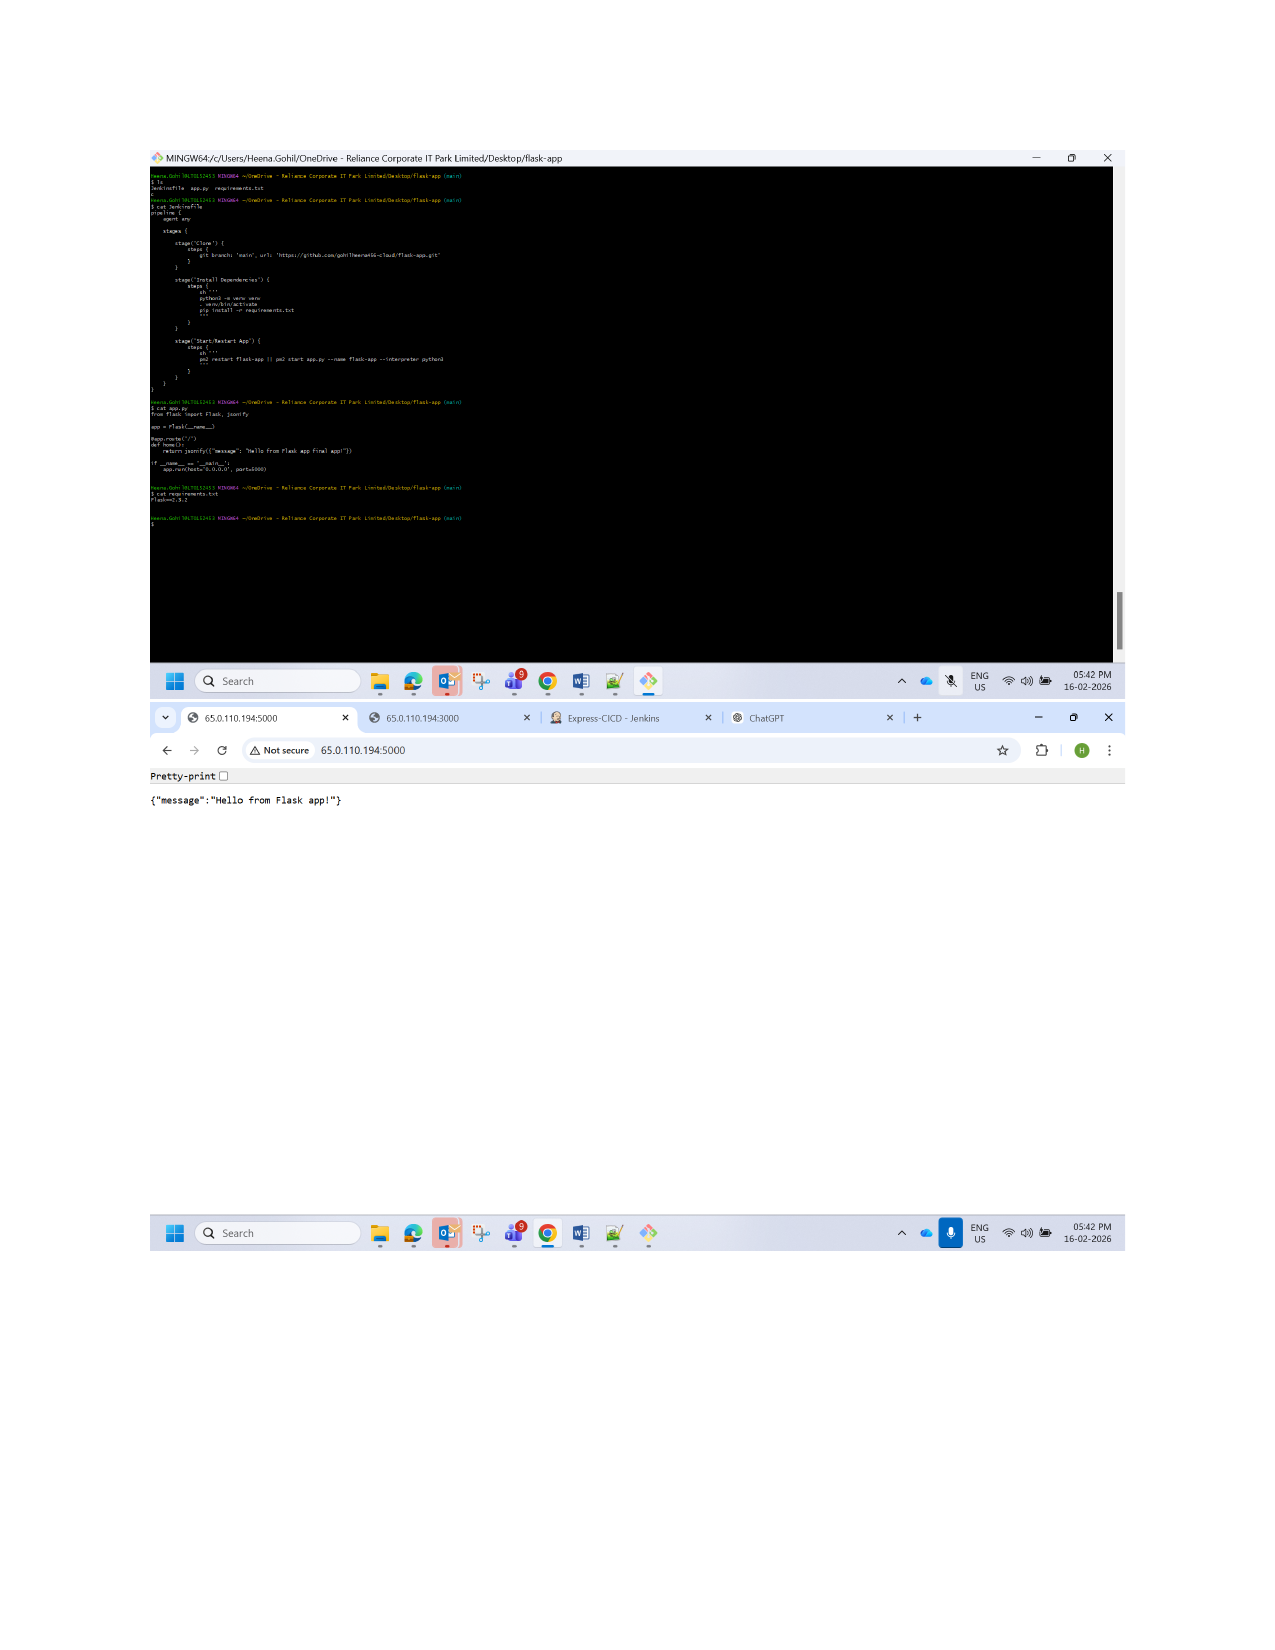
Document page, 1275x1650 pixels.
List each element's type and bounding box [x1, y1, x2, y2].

picture [150, 150, 1125, 699]
picture [150, 702, 1125, 1251]
